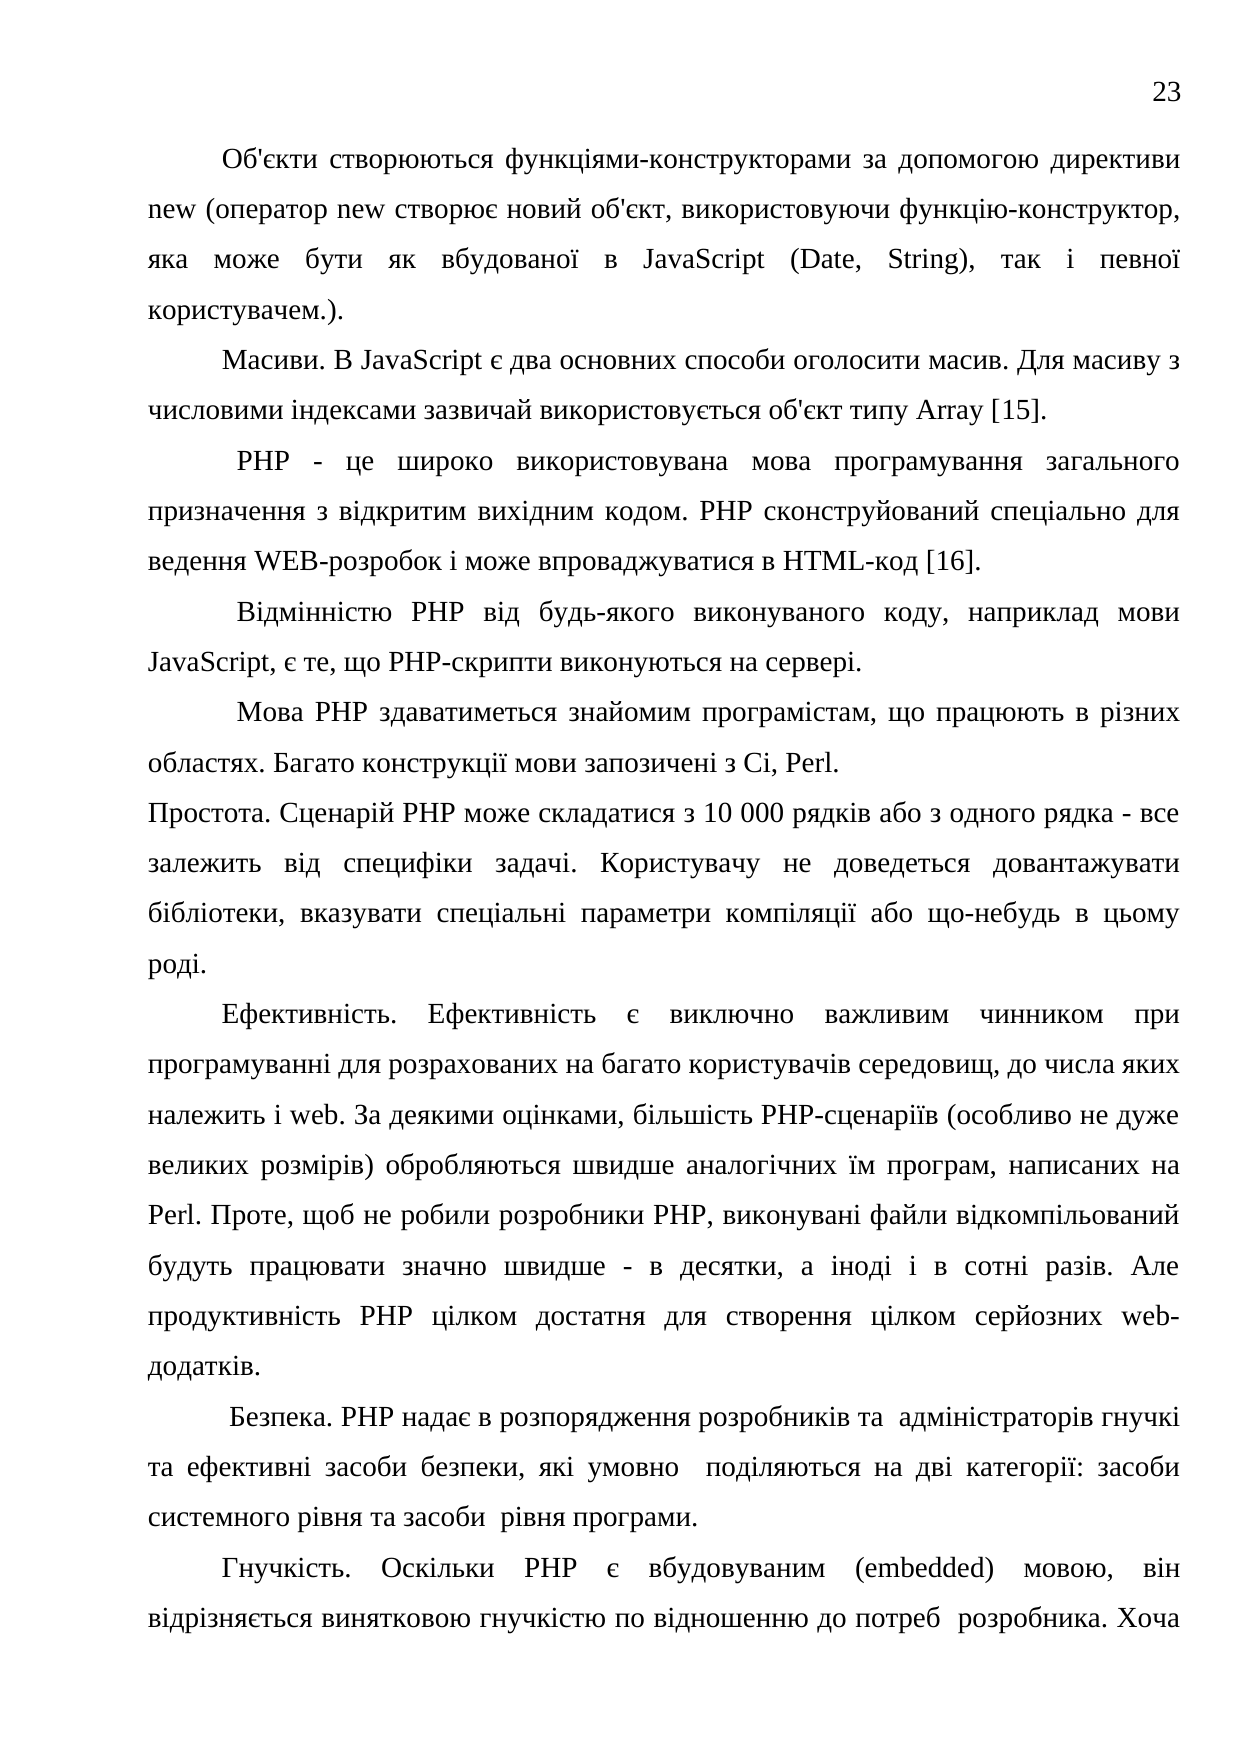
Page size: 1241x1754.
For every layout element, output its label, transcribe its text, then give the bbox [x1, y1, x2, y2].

text Безпека. РНР надає в розпорядження розробників та адміністраторів гнучкі та ефективні засоби безпеки, які умовно поділяються на дві категорії: засоби системного рівня та засоби рівня програми. [148, 1399, 1181, 1533]
text Об'єкти створюються функціями-конструкторами за допомогою директиви new (оператор new створює новий об'єкт, використовуючи функцію-конструктор, яка може бути як вбудованої в JavaScript (Date, String), так і певної користувачем.). [148, 141, 1181, 325]
text PHP - це широко використовувана мова програмування загального призначення з відкритим вихідним кодом. PHP сконструйований спеціально для ведення WEB-розробок і може впроваджуватися в HTML-код [16]. [148, 443, 1181, 577]
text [148, 1550, 1181, 1633]
text Мова РНР здаватиметься знайомим програмістам, що працюють в різних областях. Багато конструкції мови запозичені з Сі, Perl. [148, 694, 1181, 778]
text Простота. Сценарій РНР може складатися з 10 000 рядків або з одного рядка - все залежить від специфіки задачі. Користувачу не доведеться довантажувати бібліотеки, вказувати спеціальні параметри компіляції або що-небудь в цьому роді. [148, 795, 1181, 979]
text Відмінністю PHP від будь-якого виконуваного коду, наприклад мови JavaScript, є те, що PHP-скрипти виконуються на сервері. [148, 594, 1181, 678]
text Ефективність. Ефективність є виключно важливим чинником при програмуванні для розрахованих на багато користувачів середовищ, до числа яких належить і web. За деякими оцінками, більшість PHP-сценаріїв (особливо не дуже великих розмірів) обробляються швидше аналогічних їм програм, написаних на Perl. Проте, щоб не робили розробники PHP, виконувані файли відкомпільований будуть працювати значно швидше - в десятки, а іноді і в сотні разів. Але продуктивність PHP цілком достатня для створення цілком серйозних web-додатків. [148, 996, 1181, 1382]
text Масиви. В JavaScript є два основних способи оголосити масив. Для масиву з числовими індексами зазвичай використовується об'єкт типу Array [15]. [148, 342, 1181, 426]
